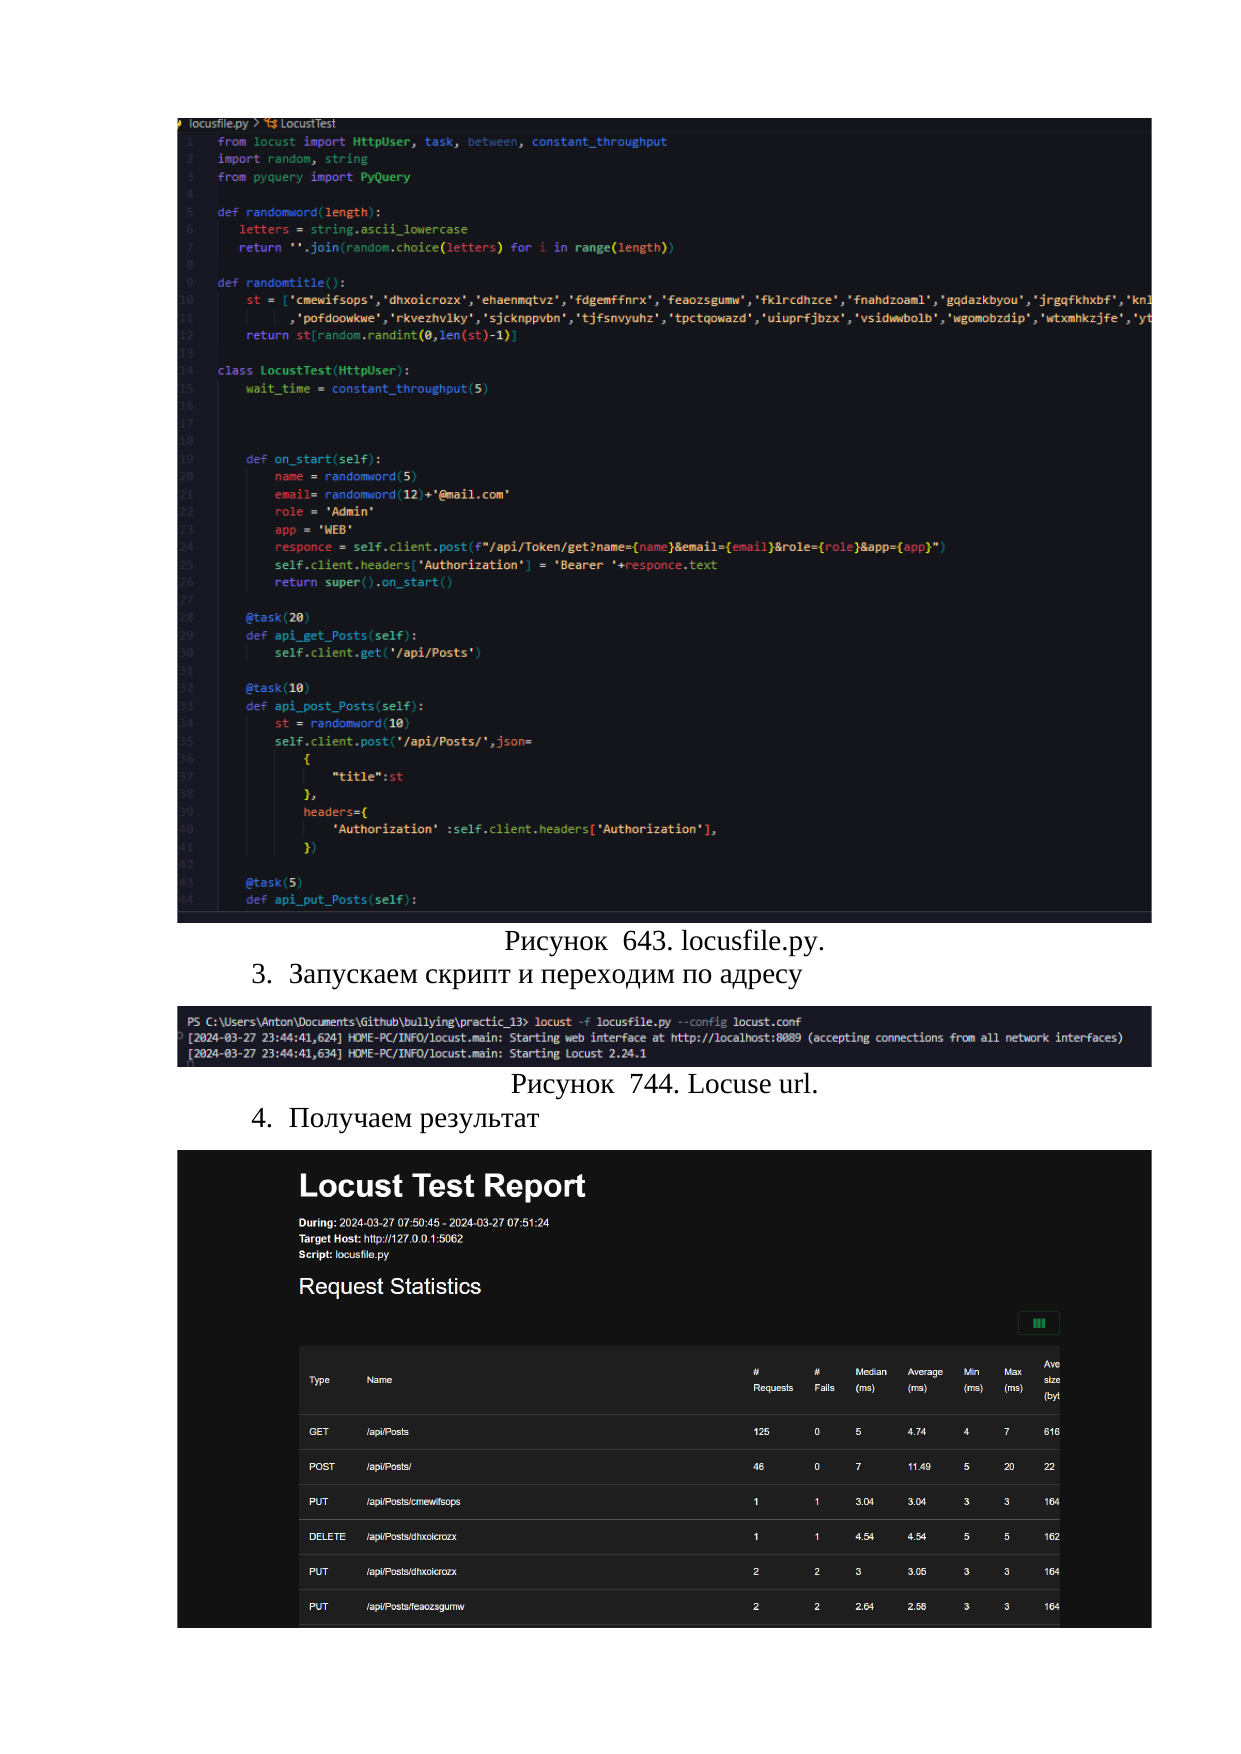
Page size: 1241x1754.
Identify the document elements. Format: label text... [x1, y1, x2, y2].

picture [177, 118, 1152, 923]
picture [177, 1006, 1152, 1067]
picture [177, 1150, 1152, 1628]
list Запускаем скрипт и переходим по адресу [251, 956, 1152, 990]
list Получаем результат [251, 1100, 1152, 1133]
